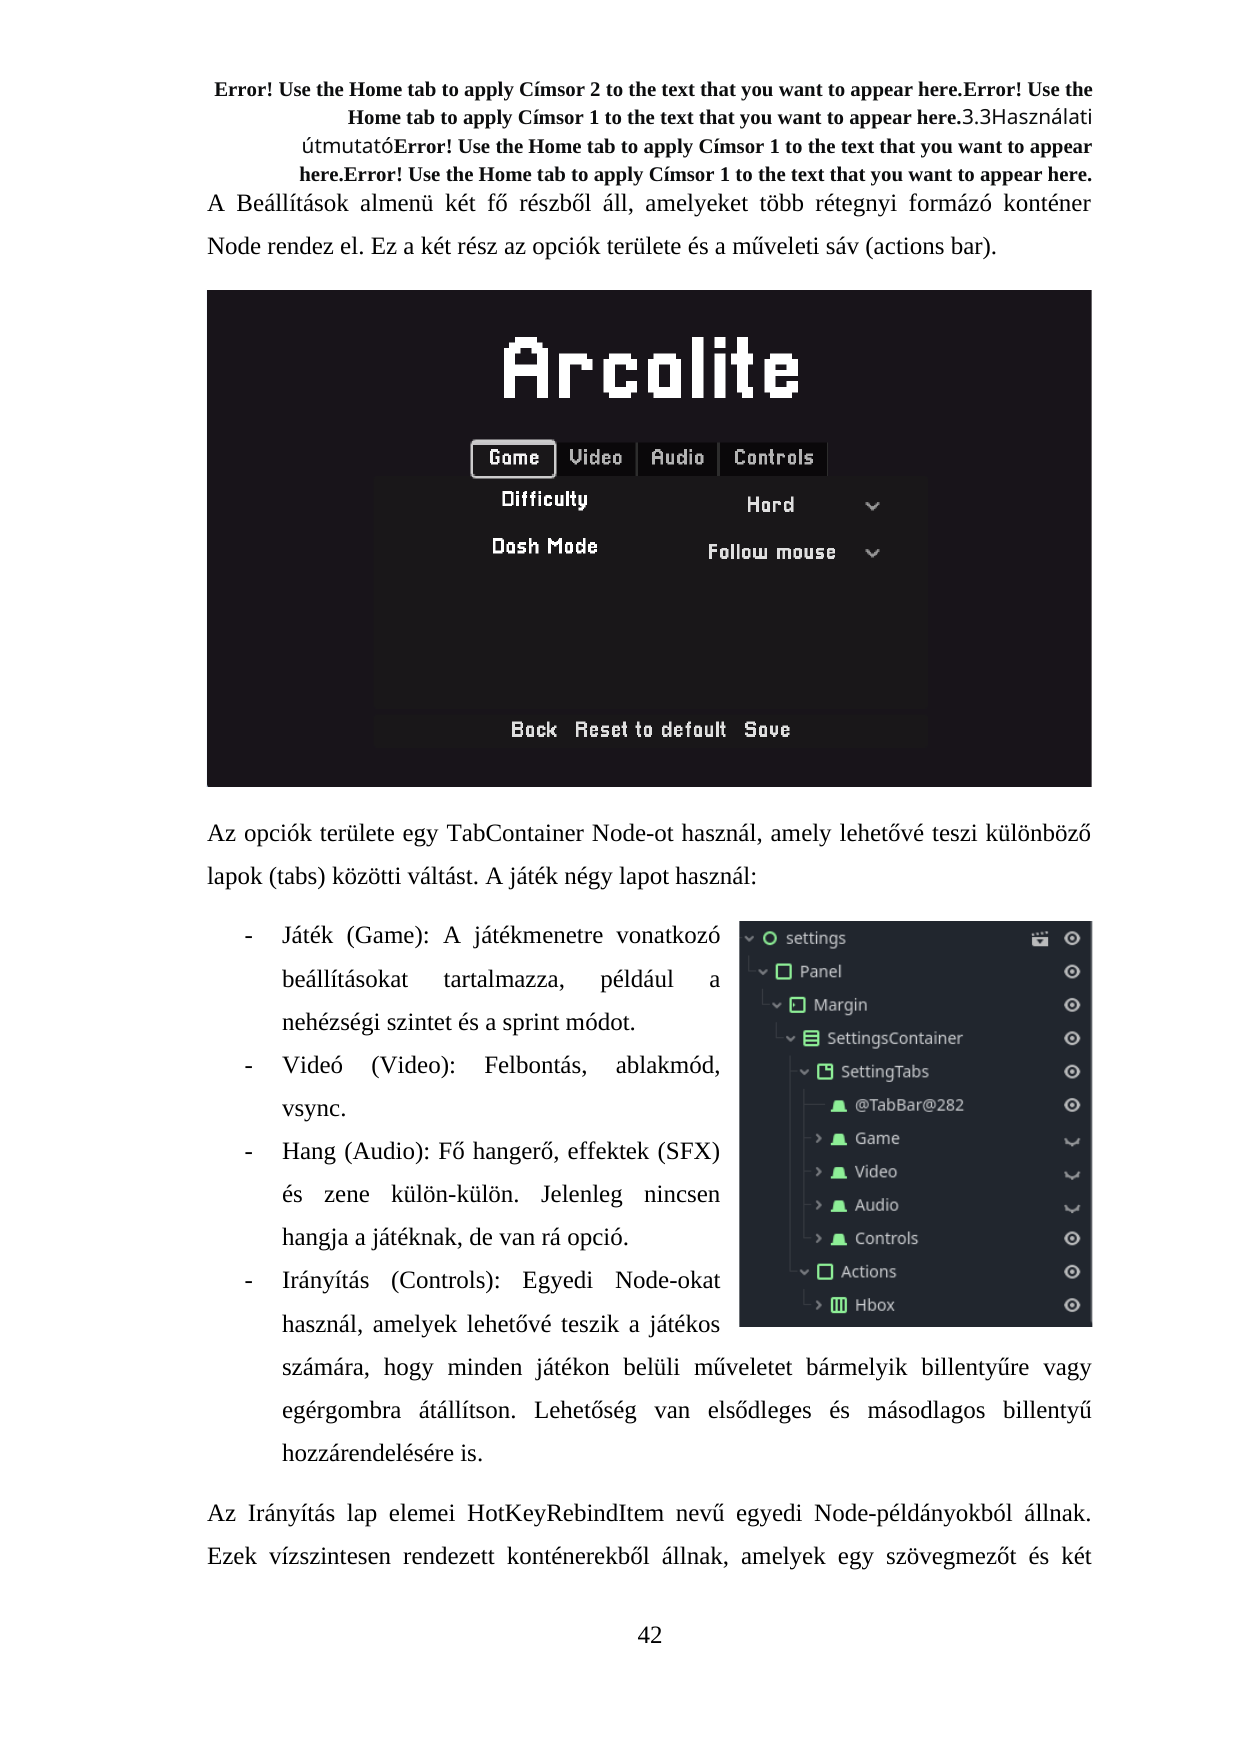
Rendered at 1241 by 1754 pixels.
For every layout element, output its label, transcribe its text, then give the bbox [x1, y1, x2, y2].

text A Beállítások almenü két fő részből áll, amelyeket több rétegnyi formázó konténer Node rendez el. Ez a két rész az opciók területe és a műveleti sáv (actions bar). [207, 188, 1092, 259]
list Hang (Audio): Fő hangerő, effektek (SFX) és zene külön-külön. Jelenleg nincsen hangja a játéknak, de van rá opció. [244, 1136, 739, 1251]
list Játék (Game): A játékmenetre vonatkozó beállításokat tartalmazza, például a nehézségi szintet és a sprint módot. [244, 921, 739, 1036]
list Irányítás (Controls): Egyedi Node-okat használ, amelyek lehetővé teszik a játékos számára, hogy minden játékon belüli műveletet bármelyik billentyűre vagy egérgombra átállítson. Lehetőség van elsődleges és másodlagos billentyű hozzárendelésére is. [244, 1266, 1092, 1467]
picture [739, 921, 1093, 1327]
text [207, 1498, 1092, 1570]
picture [206, 290, 1092, 787]
text Az opciók területe egy TabContainer Node-ot használ, amely lehetővé teszi különböző lapok (tabs) közötti váltást. A játék négy lapot használ: [207, 818, 1092, 889]
list Videó (Video): Felbontás, ablakmód, vsync. [244, 1050, 739, 1122]
